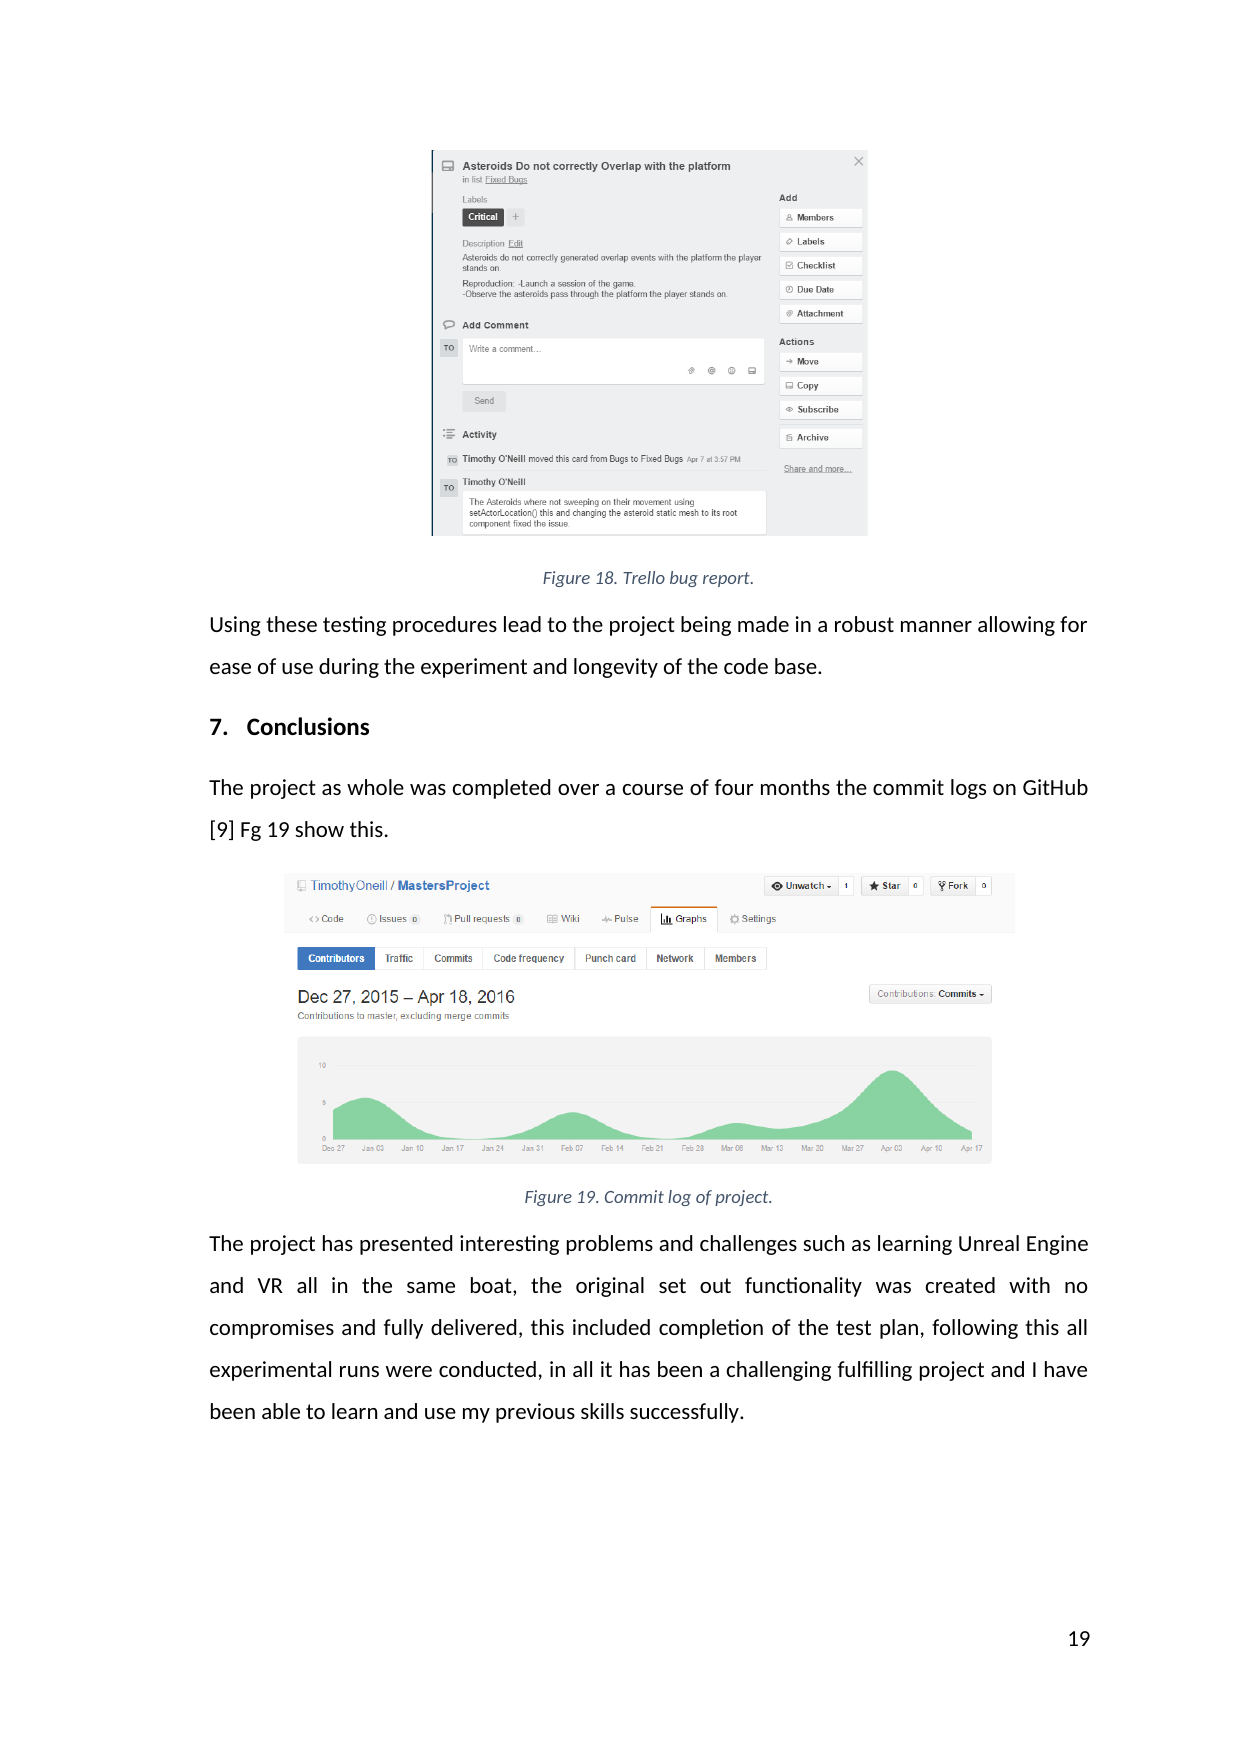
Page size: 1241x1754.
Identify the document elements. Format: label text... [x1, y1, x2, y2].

picture [431, 150, 868, 536]
subtitle Conclusions [209, 711, 1090, 741]
text The project has presented interesting problems and challenges such as learning Unreal Engine and VR all in the same boat, the original set out functionality was created with no compromises and fully delivered, this included completion of the test plan, following this all experimental runs were conducted, in all it has been a challenging fulfilling project and I have been able to learn and use my previous skills successfully. [209, 1229, 1090, 1425]
text Figure 19. Commit log of project. [209, 1186, 1090, 1208]
text Figure 18. Trello bug report. [209, 566, 1090, 589]
text The project as whole was completed over a course of four months the commit logs on GitHub [9] Fg 19 show this. [209, 773, 1090, 843]
picture [283, 873, 1016, 1167]
text Using these testing procedures lead to the project being made in a robust manner allowing for ease of use during the experiment and longevity of the code base. [209, 610, 1090, 680]
